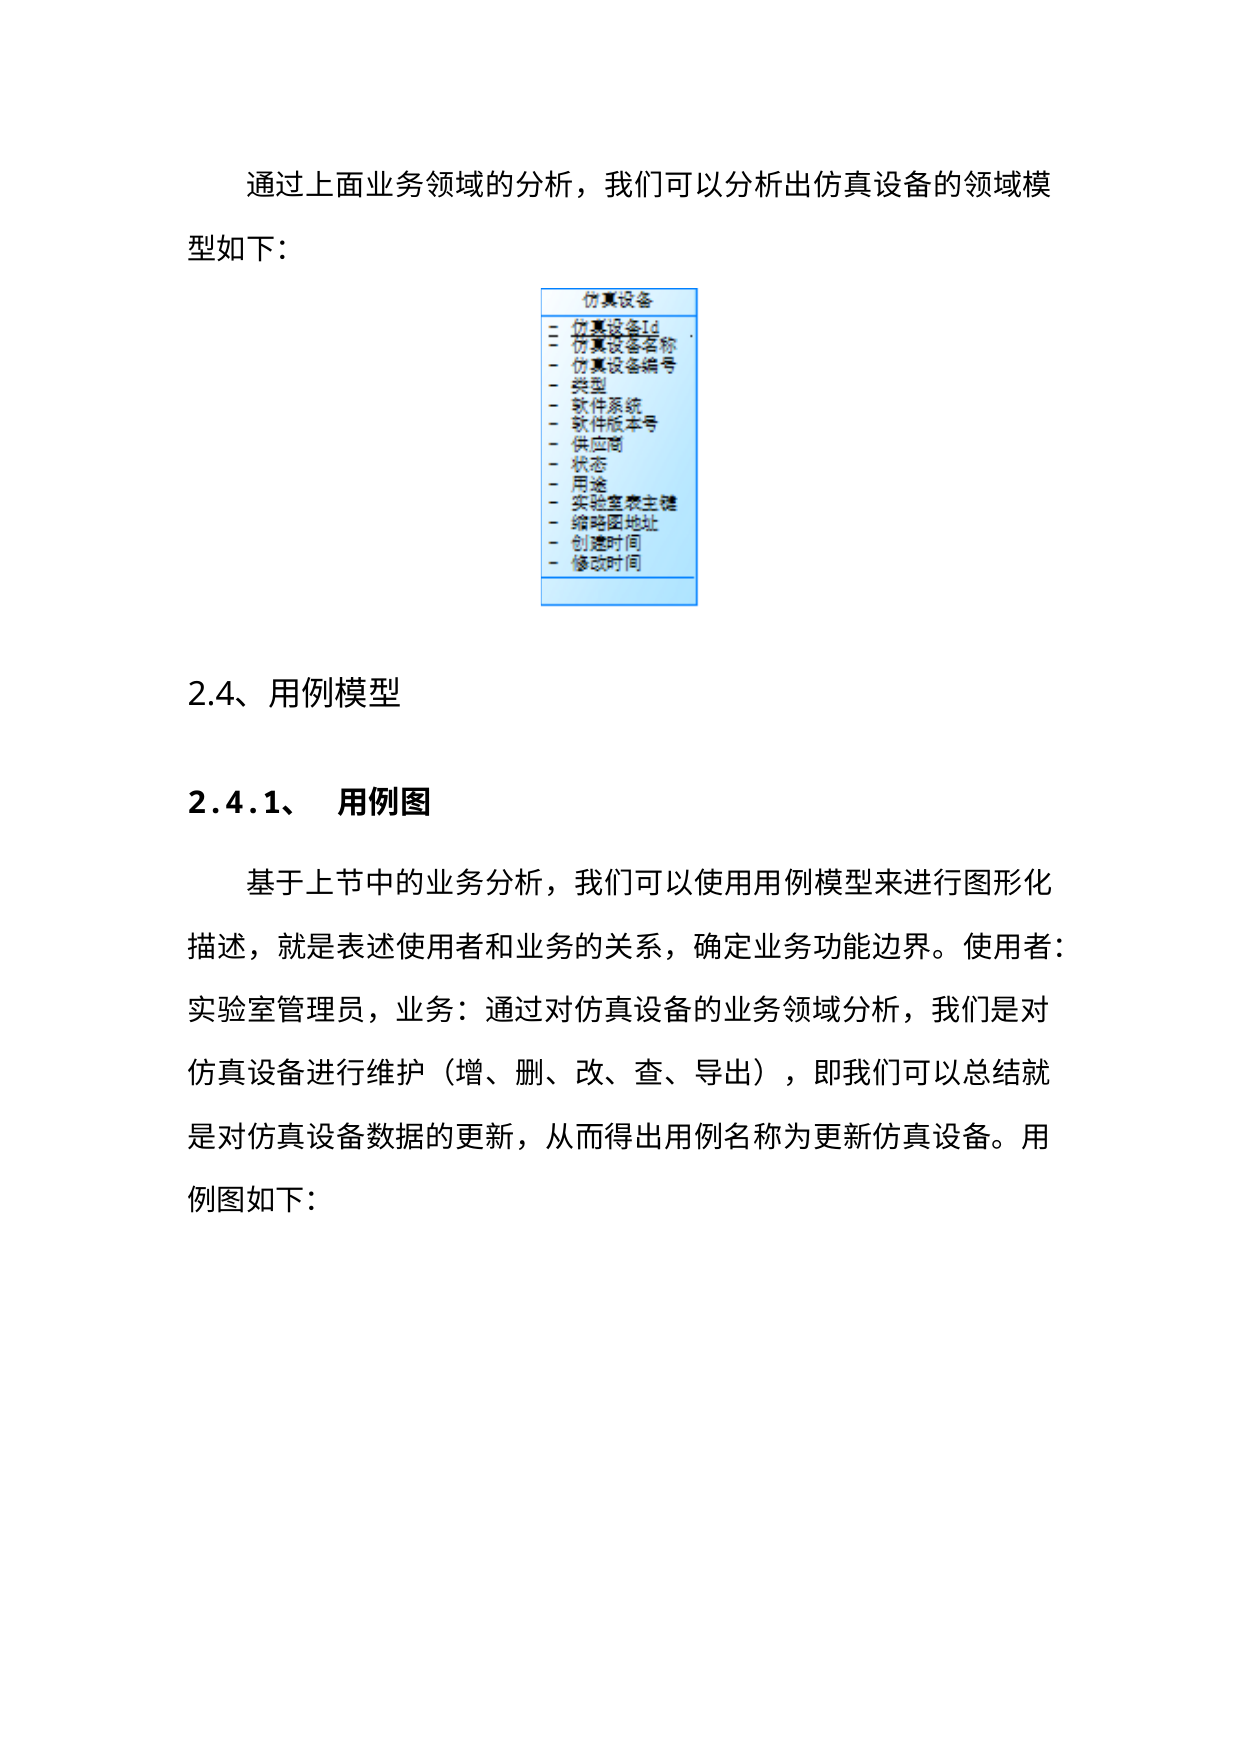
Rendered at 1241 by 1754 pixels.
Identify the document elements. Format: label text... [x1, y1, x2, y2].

subtitle 用例图 [187, 777, 1053, 822]
text 通过上面业务领域的分析，我们可以分析出仿真设备的领域模型如下： [187, 162, 1053, 268]
text 基于上节中的业务分析，我们可以使用用例模型来进行图形化描述，就是表述使用者和业务的关系，确定业务功能边界。使用者：实验室管理员，业务：通过对仿真设备的业务领域分析，我们是对仿真设备进行维护（增、删、改、查、导出），即我们可以总结就是对仿真设备数据的更新，从而得出用例名称为更新仿真设备。用例图如下： [187, 860, 1053, 1219]
picture [540, 288, 700, 610]
subtitle 用例模型 [187, 659, 1053, 724]
